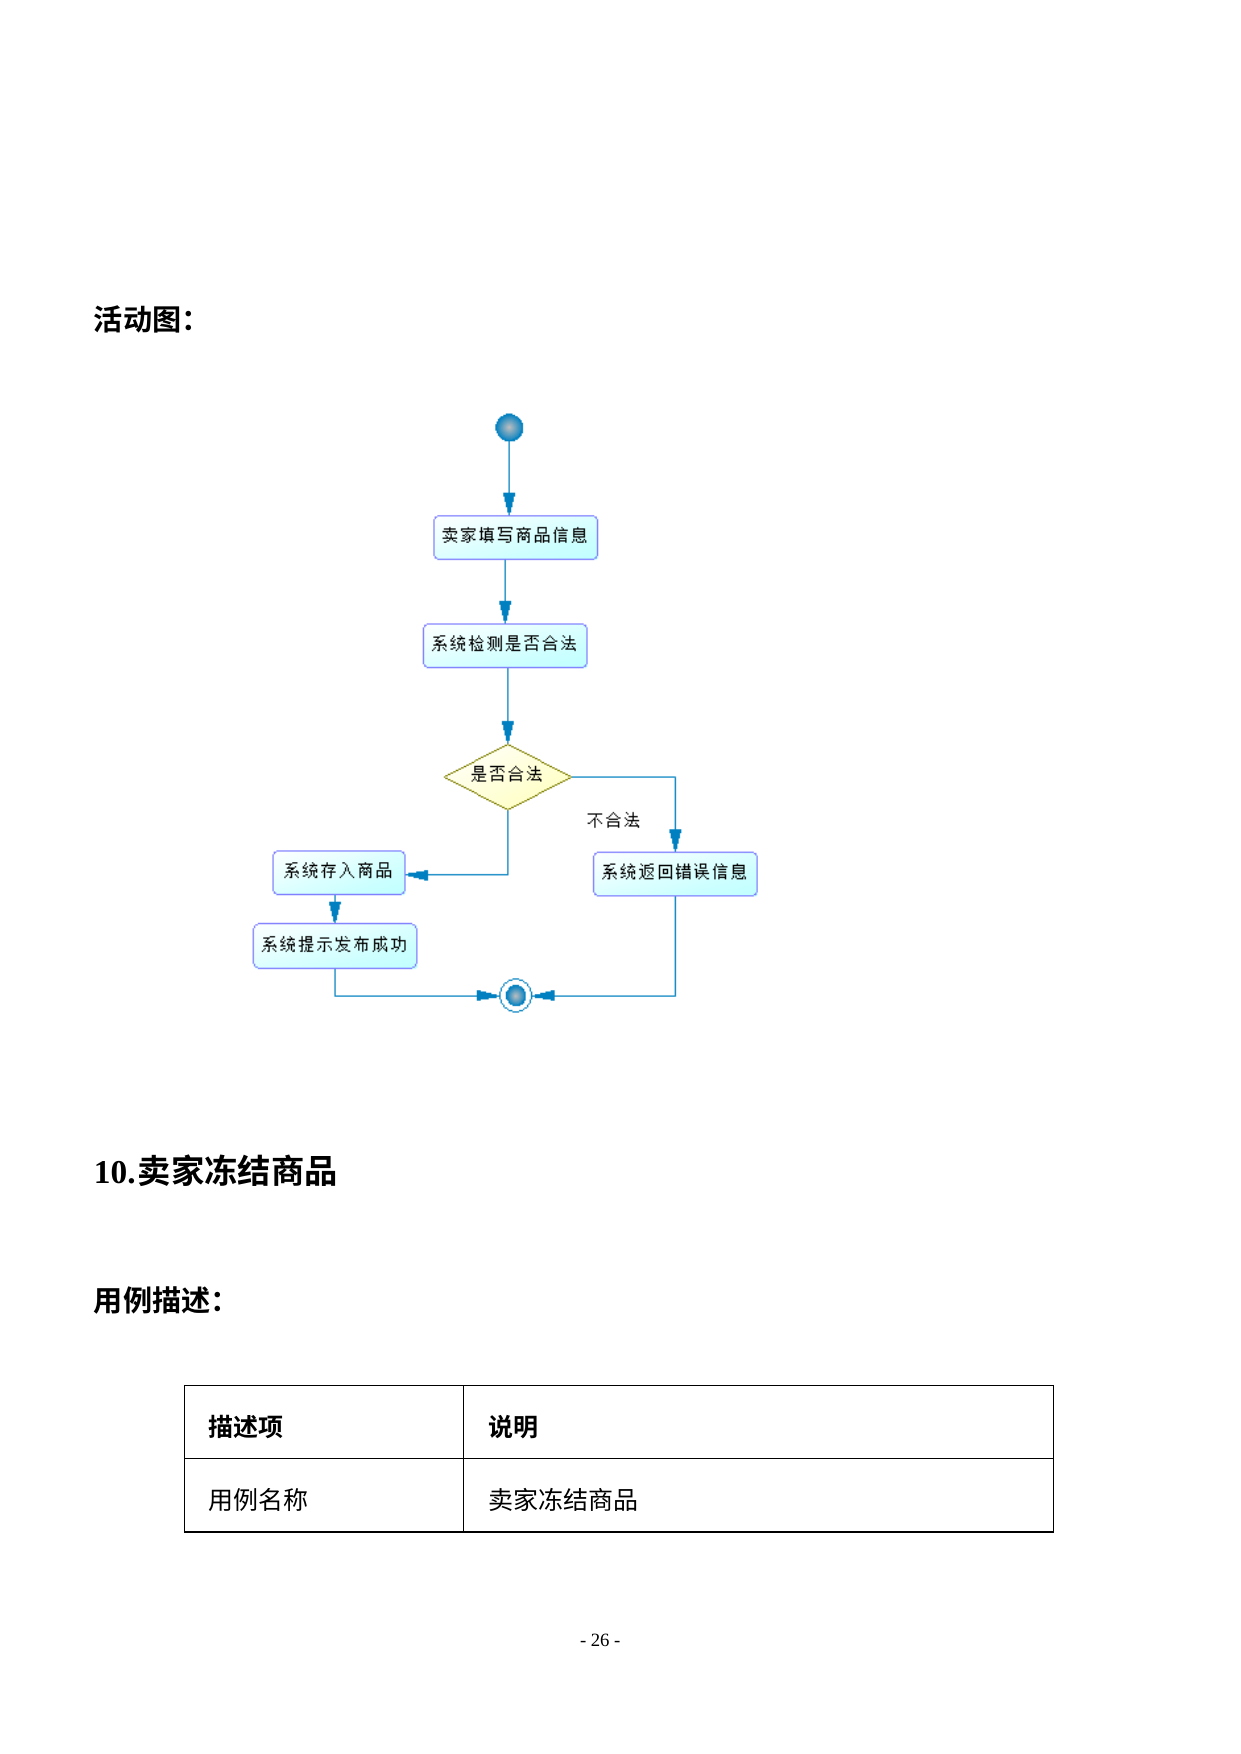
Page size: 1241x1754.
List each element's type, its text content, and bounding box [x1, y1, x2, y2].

table_cell 卖家冻结商品 [464, 1459, 1053, 1531]
subtitle 用例描述： [94, 1266, 1144, 1331]
subtitle 卖家冻结商品 [94, 1137, 1144, 1202]
picture [233, 403, 776, 1055]
table_header 说明 [464, 1386, 1053, 1458]
table_header 描述项 [185, 1386, 463, 1458]
subtitle 活动图： [94, 285, 1144, 350]
table_cell 用例名称 [185, 1459, 463, 1531]
